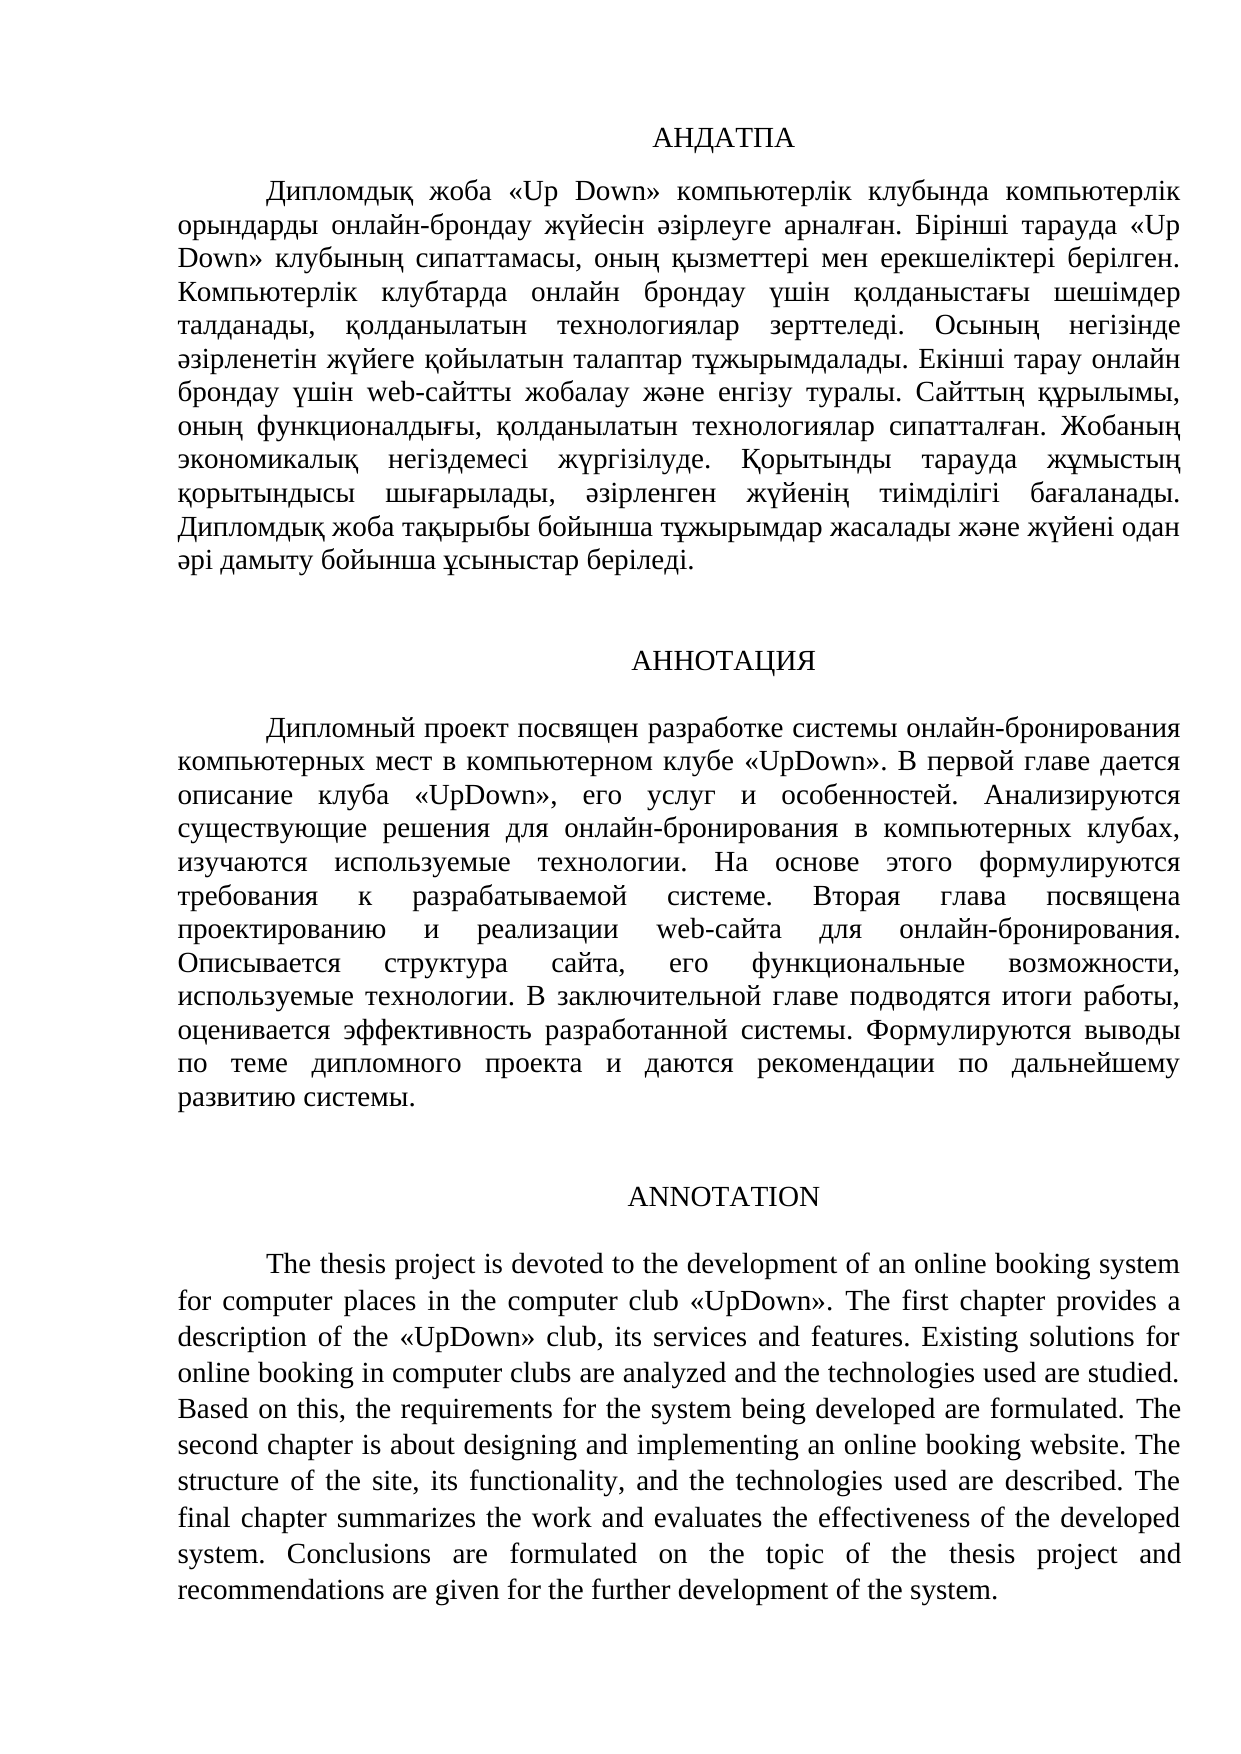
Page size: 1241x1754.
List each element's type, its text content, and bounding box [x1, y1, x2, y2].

text ANNOTATION [177, 1179, 1181, 1213]
text Дипломный проект посвящен разработке системы онлайн-бронирования компьютерных мест в компьютерном клубе «UpDown». В первой главе дается описание клуба «UpDown», его услуг и особенностей. Анализируются существующие решения для онлайн-бронирования в компьютерных клубах, изучаются используемые технологии. На основе этого формулируются требования к разрабатываемой системе. Вторая глава посвящена проектированию и реализации web-сайта для онлайн-бронирования. Описывается структура сайта, его функциональные возможности, используемые технологии. В заключительной главе подводятся итоги работы, оценивается эффективность разработанной системы. Формулируются выводы по теме дипломного проекта и даются рекомендации по дальнейшему развитию системы. [177, 710, 1181, 1112]
text АНДАТПА [177, 121, 1181, 154]
text Дипломдық жоба «Up Down» компьютерлік клубында компьютерлік орындарды онлайн-брондау жүйесін әзірлеуге арналған. Бірінші тарауда «Up Down» клубының сипаттамасы, оның қызметтері мен ерекшеліктері берілген. Компьютерлік клубтарда онлайн брондау үшін қолданыстағы шешімдер талданады, қолданылатын технологиялар зерттеледі. Осының негізінде әзірленетін жүйеге қойылатын талаптар тұжырымдалады. Екінші тарау онлайн брондау үшін web-сайтты жобалау және енгізу туралы. Сайттың құрылымы, оның функционалдығы, қолданылатын технологиялар сипатталған. Жобаның экономикалық негіздемесі жүргізілуде. Қорытынды тарауда жұмыстың қорытындысы шығарылады, әзірленген жүйенің тиімділігі бағаланады. Дипломдық жоба тақырыбы бойынша тұжырымдар жасалады және жүйені одан әрі дамыту бойынша ұсыныстар беріледі. [177, 173, 1181, 576]
text The thesis project is devoted to the development of an online booking system for computer places in the computer club «UpDown». The first chapter provides a description of the «UpDown» club, its services and features. Existing solutions for online booking in computer clubs are analyzed and the technologies used are studied. Based on this, the requirements for the system being developed are formulated. The second chapter is about designing and implementing an online booking website. The structure of the site, its functionality, and the technologies used are described. The final chapter summarizes the work and evaluates the effectiveness of the developed system. Conclusions are formulated on the topic of the thesis project and recommendations are given for the further development of the system. [177, 1247, 1181, 1606]
subtitle АННОТАЦИЯ [177, 643, 1181, 676]
